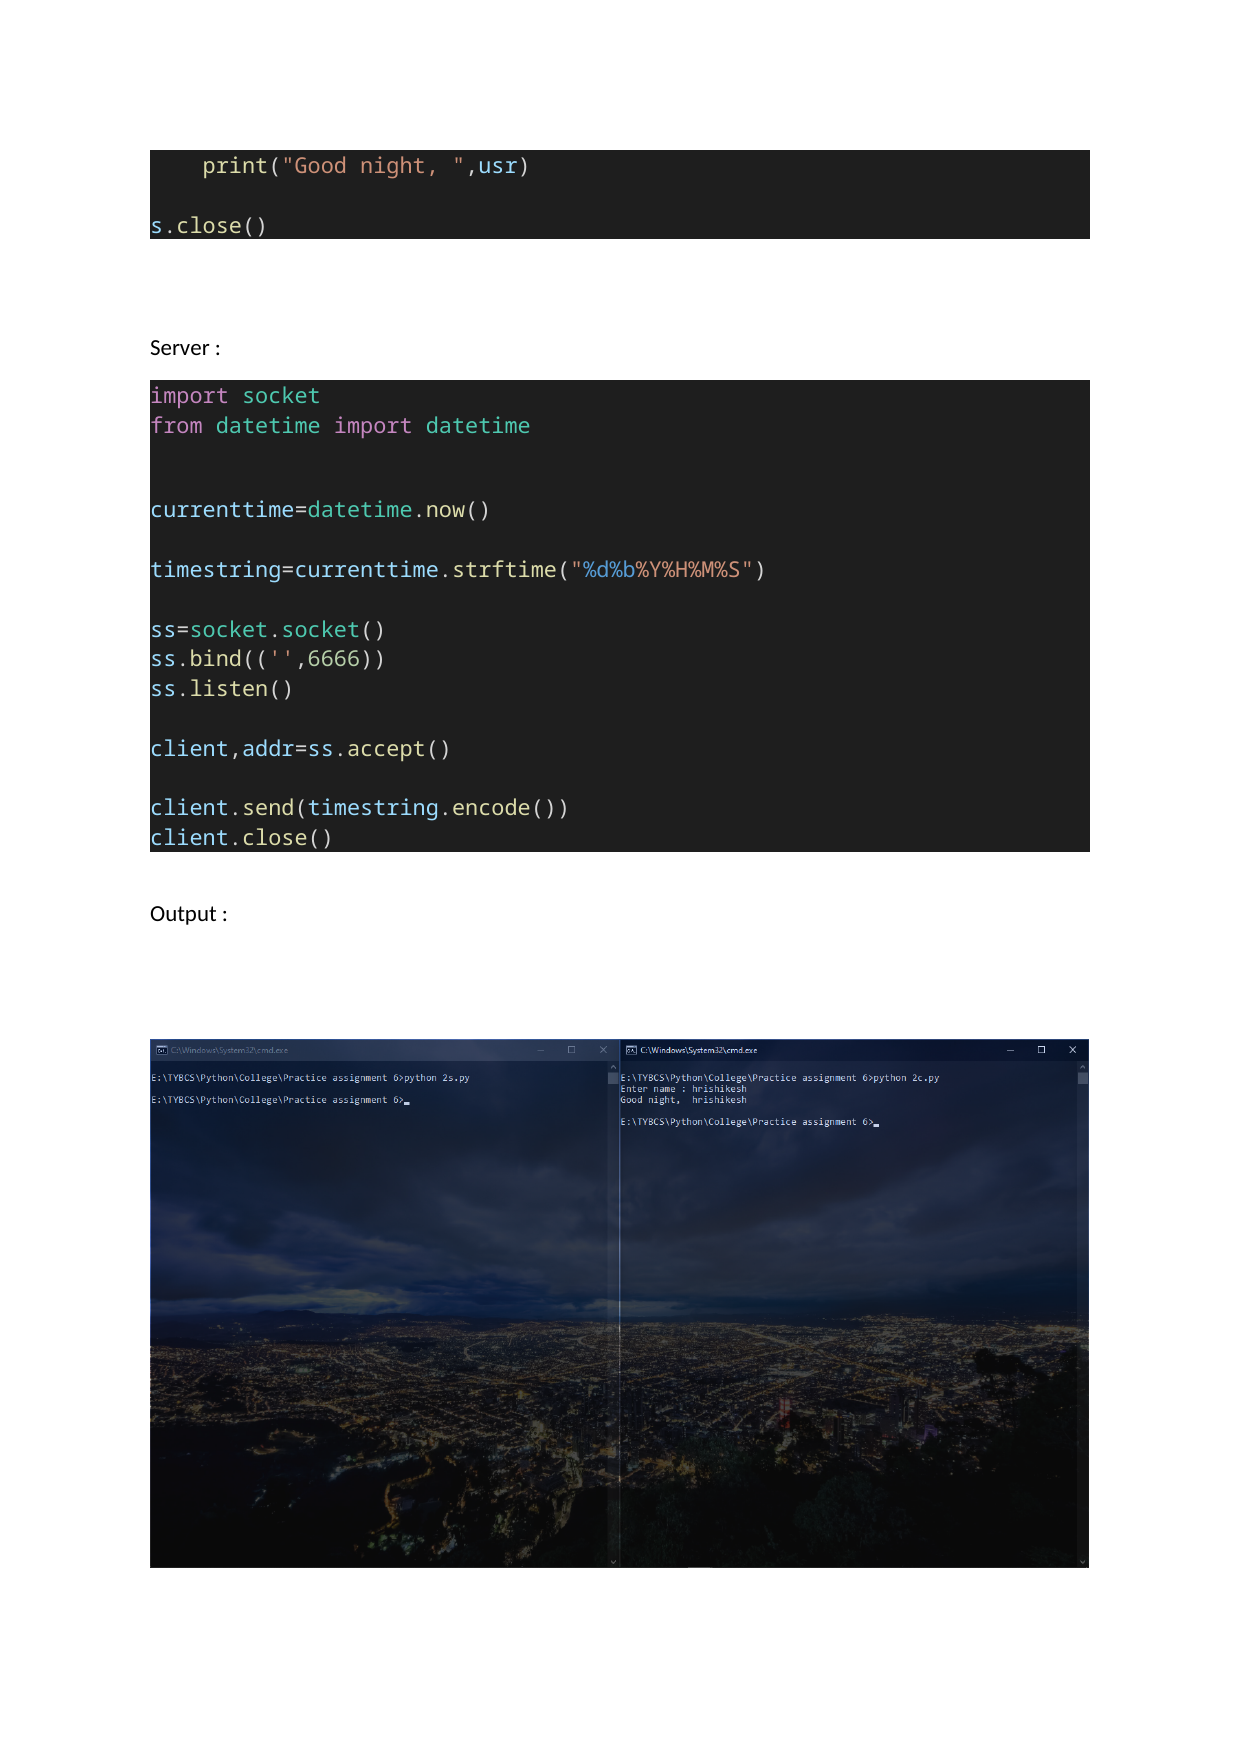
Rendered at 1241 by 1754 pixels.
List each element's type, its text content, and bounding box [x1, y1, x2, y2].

text client,addr=ss.accept() [150, 733, 1090, 762]
text import socket [150, 380, 1090, 410]
text from datetime import datetime [150, 410, 1090, 439]
text client.close() [150, 822, 1090, 852]
text currenttime=datetime.now() [150, 494, 1090, 524]
text ss.listen() [150, 673, 1090, 703]
text ss.bind(('',6666)) [150, 643, 1090, 673]
text Server : [150, 333, 1090, 361]
text timestring=currenttime.strftime("%d%b%Y%H%M%S") [150, 554, 1090, 584]
text Output : [150, 899, 1090, 927]
text print("Good night, ",usr) [150, 150, 1090, 180]
picture [150, 1039, 1089, 1568]
text client.send(timestring.encode()) [150, 792, 1090, 822]
text s.close() [150, 209, 1090, 239]
text ss=socket.socket() [150, 613, 1090, 643]
